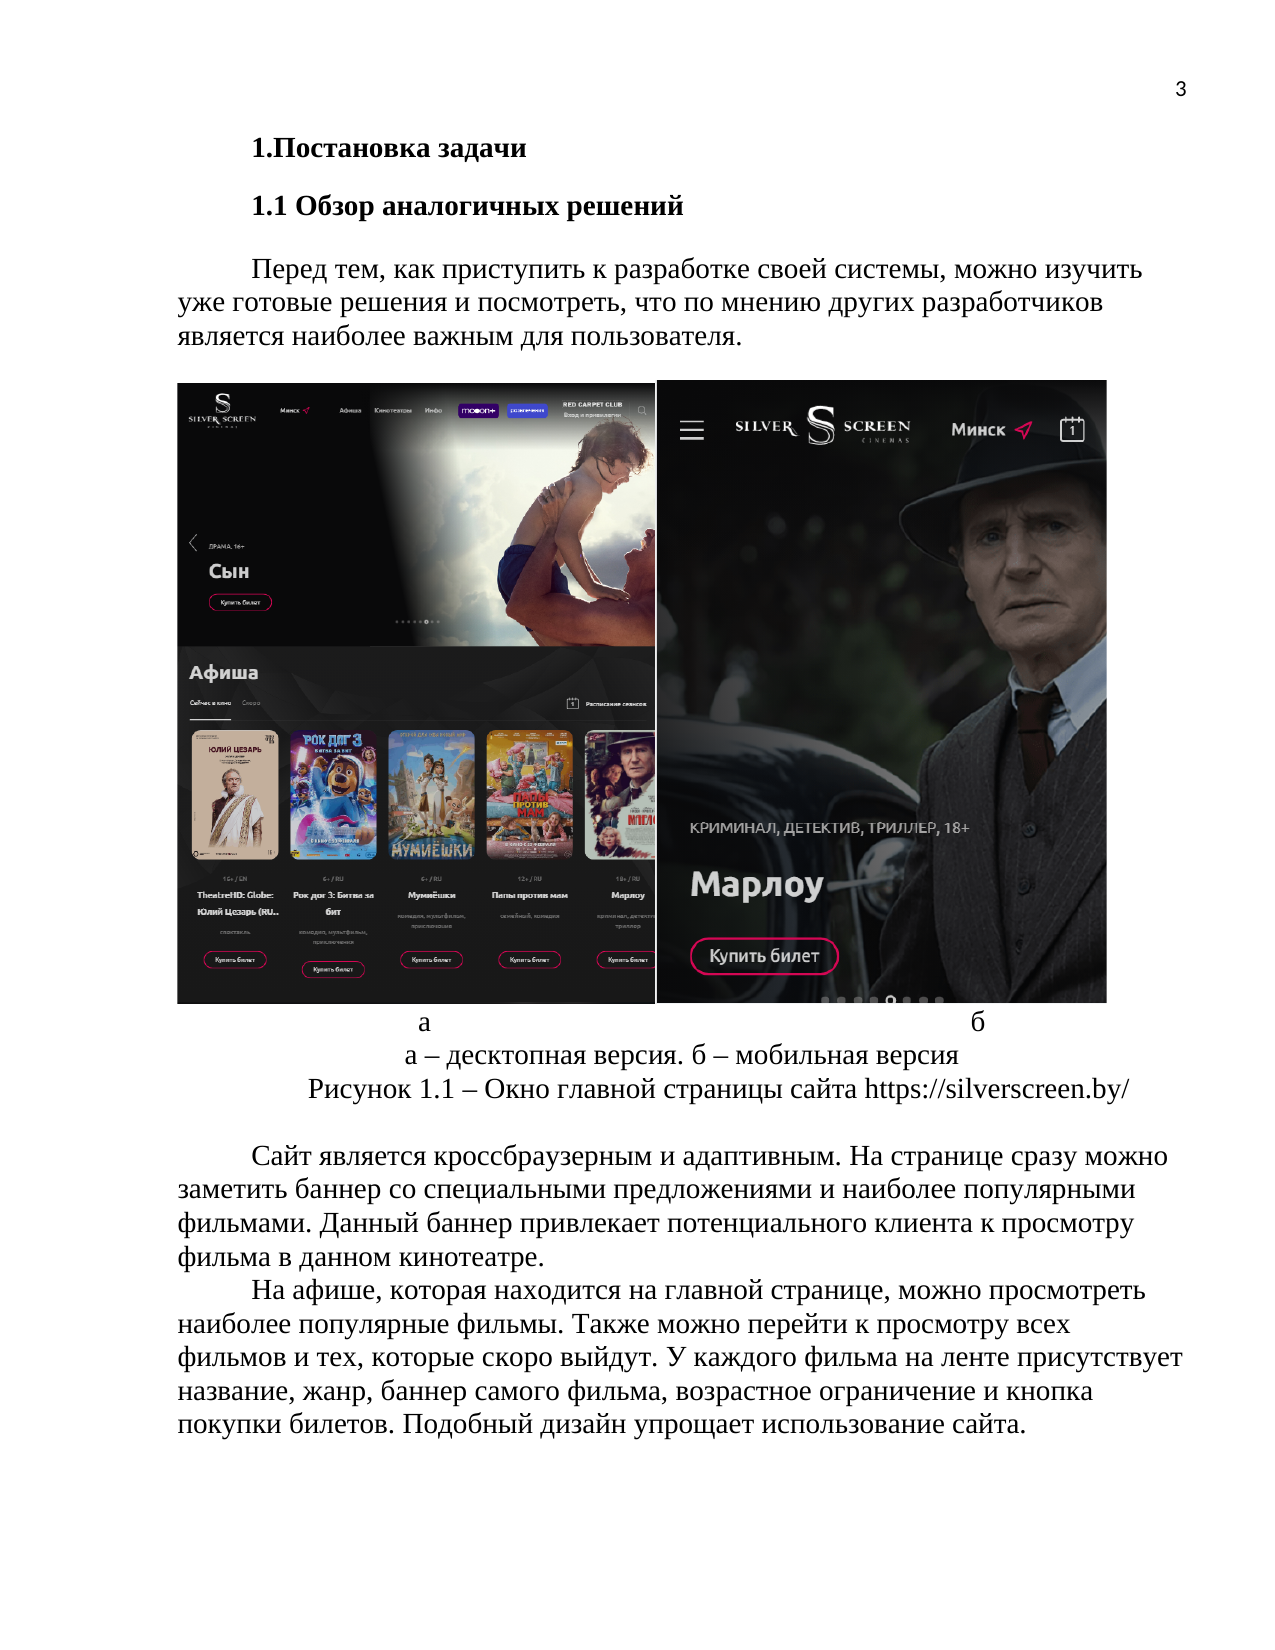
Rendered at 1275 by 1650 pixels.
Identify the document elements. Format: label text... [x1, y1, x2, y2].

text а – десктопная версия. б – мобильная версия [177, 1037, 1186, 1071]
subtitle 1.Постановка задачи [177, 130, 1186, 163]
text а б [177, 1004, 1186, 1037]
text Перед тем, как приступить к разработке своей системы, можно изучить уже готовые решения и посмотреть, что по мнению других разработчиков является наиболее важным для пользователя. [177, 251, 1186, 352]
text На афише, которая находится на главной странице, можно просмотреть наиболее популярные фильмы. Также можно перейти к просмотру всех фильмов и тех, которые скоро выйдут. У каждого фильма на ленте присутствует название, жанр, баннер самого фильма, возрастное ограничение и кнопка покупки билетов. Подобный дизайн упрощает использование сайта. [177, 1272, 1186, 1440]
text Сайт является кроссбраузерным и адаптивным. На странице сразу можно заметить баннер со специальными предложениями и наиболее популярными фильмами. Данный баннер привлекает потенциального клиента к просмотру фильма в данном кинотеатре. [177, 1138, 1186, 1272]
subtitle 1.1 Обзор аналогичных решений [177, 188, 1186, 222]
text Рисунок 1.1 – Окно главной страницы сайта https://silverscreen.by/ [177, 1071, 1186, 1104]
picture [177, 380, 1107, 1004]
